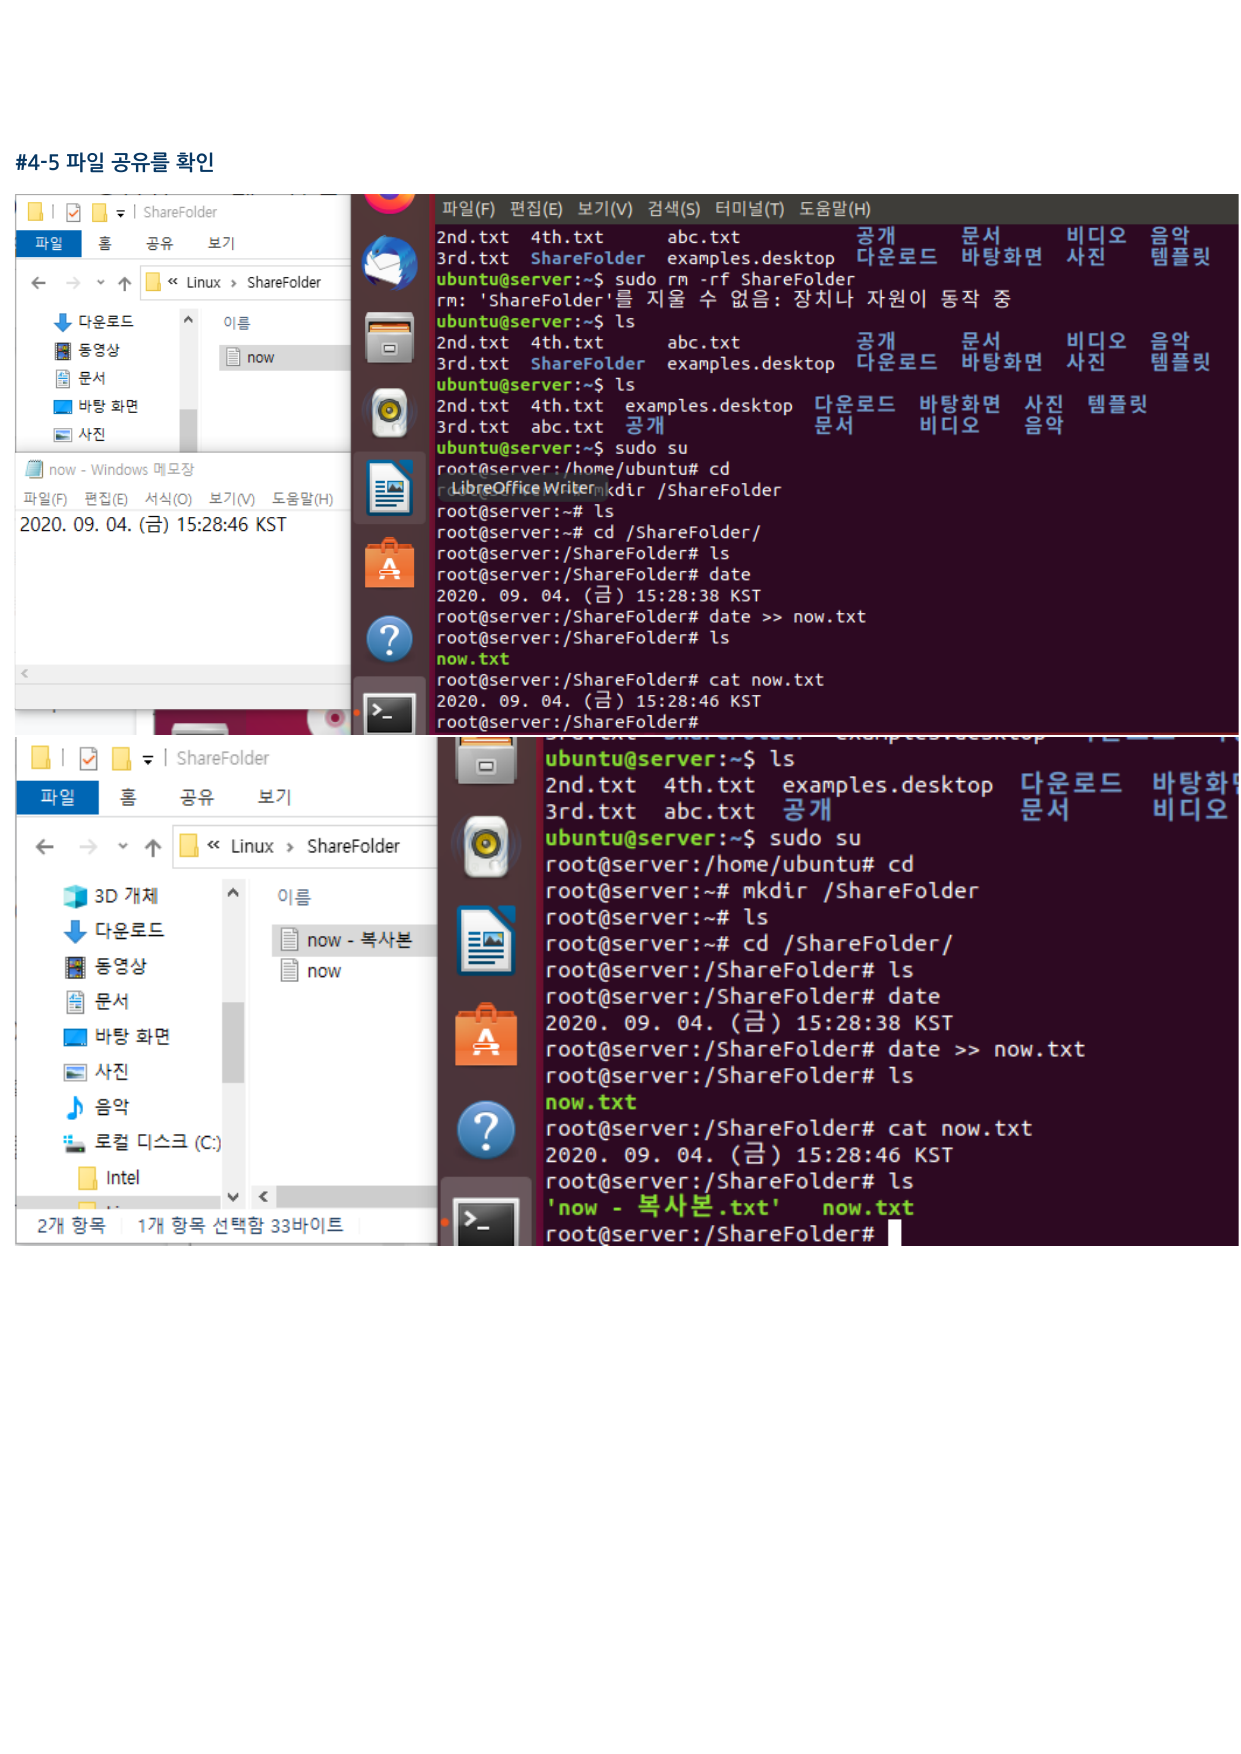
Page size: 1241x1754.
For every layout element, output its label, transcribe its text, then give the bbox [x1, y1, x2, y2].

subtitle #4-5 파일 공유를 확인 [15, 150, 1239, 174]
picture [14, 737, 1239, 1246]
picture [14, 194, 1239, 735]
